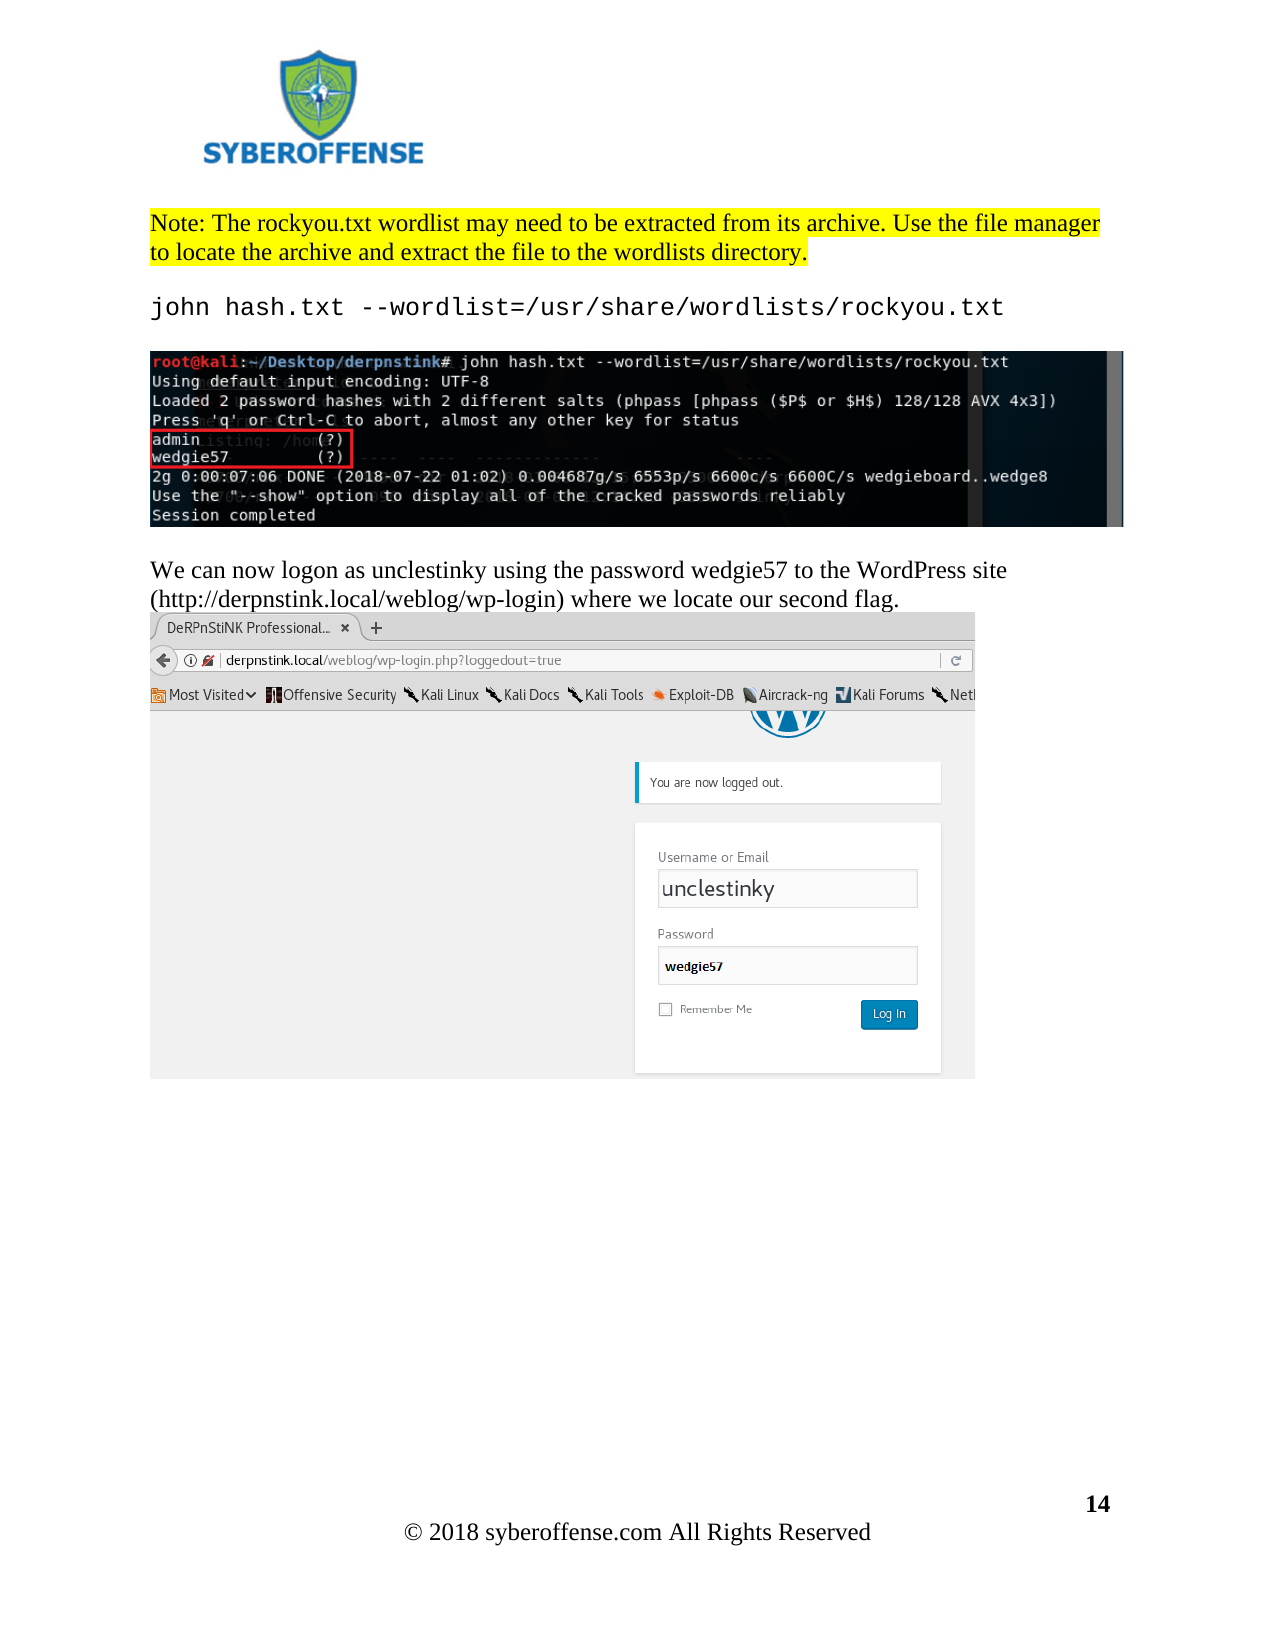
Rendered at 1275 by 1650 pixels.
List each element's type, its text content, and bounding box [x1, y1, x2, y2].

picture [150, 351, 1124, 527]
text Note: The rockyou.txt wordlist may need to be extracted from its archive. Use the file manager to locate the archive and extract the file to the wordlists directory. [150, 150, 1125, 266]
picture [165, 17, 471, 150]
picture [150, 612, 976, 1079]
text john hash.txt --wordlist=/usr/share/wordlists/rockyou.txt [150, 294, 1125, 323]
text We can now logon as unclestinky using the password wedgie57 to the WordPress site (http://derpnstink.local/weblog/wp-login) where we locate our second flag. [150, 555, 1125, 613]
